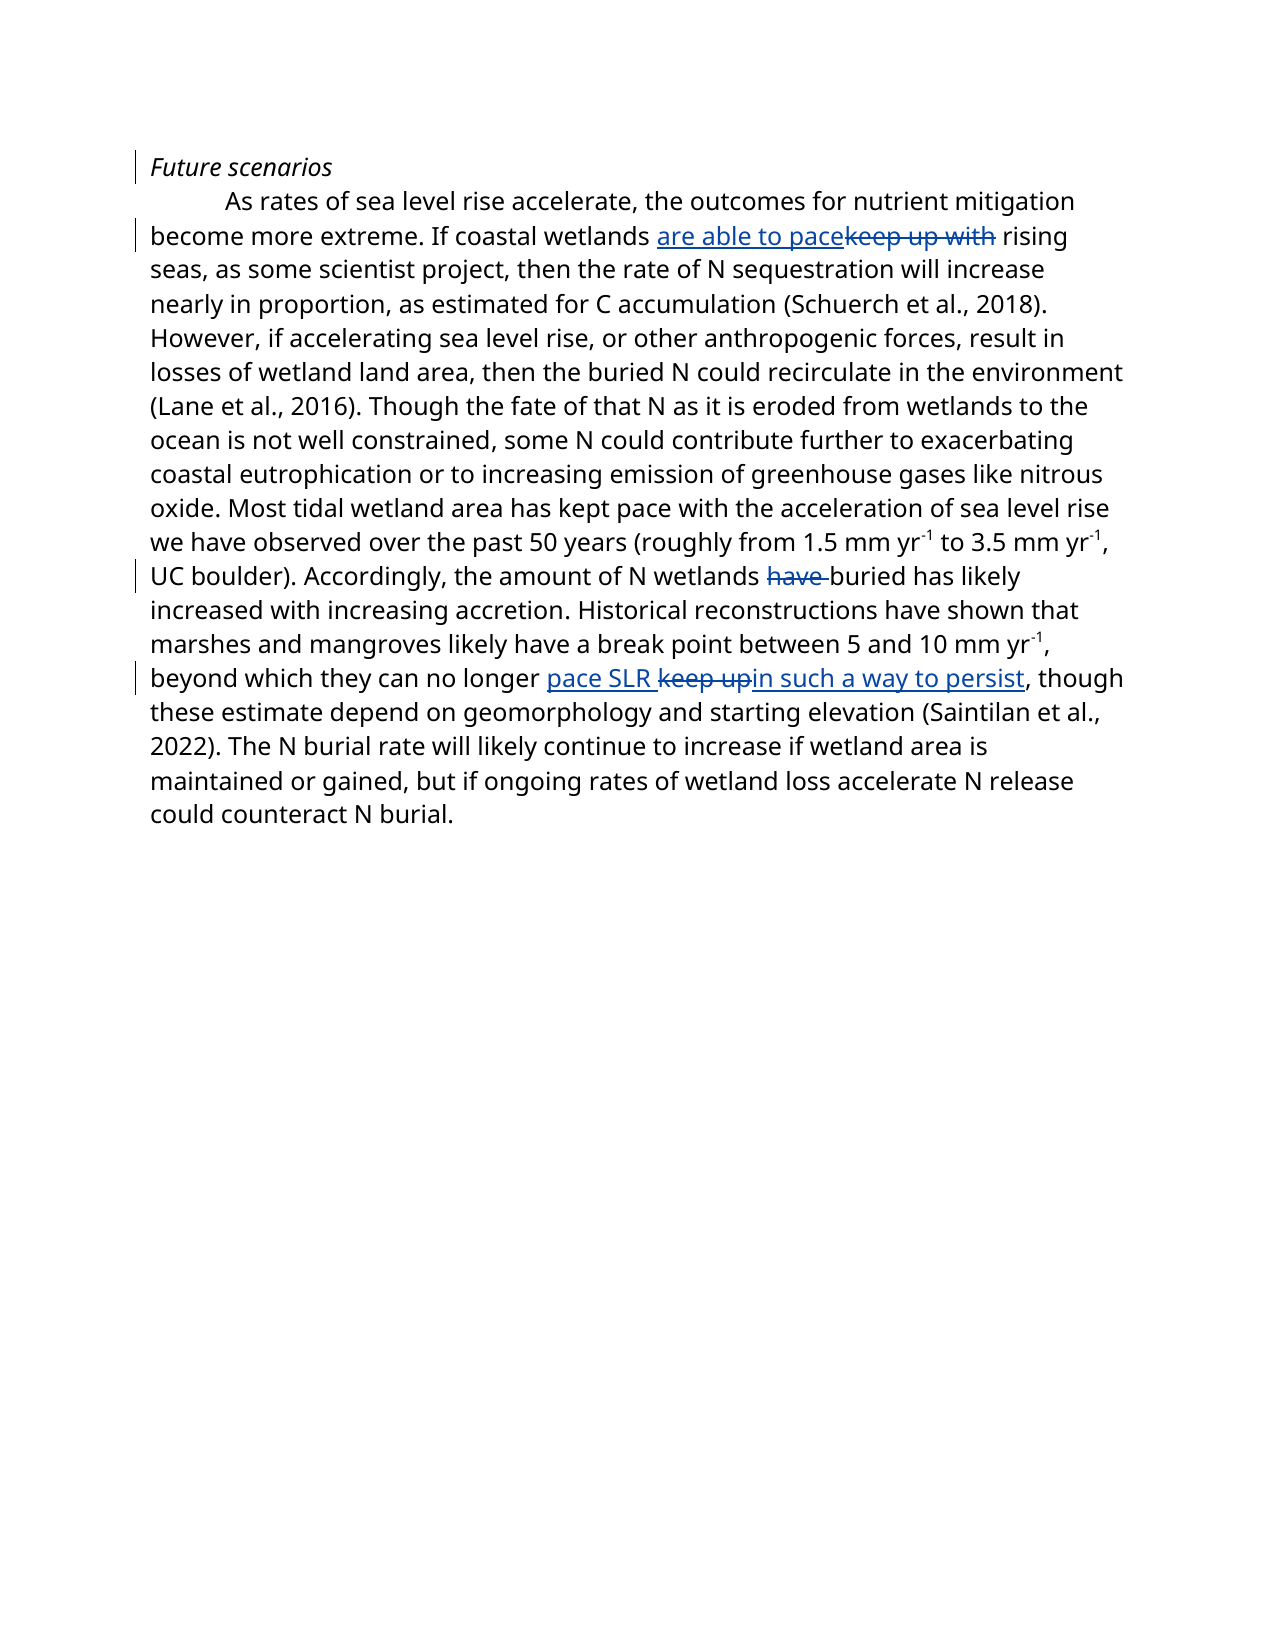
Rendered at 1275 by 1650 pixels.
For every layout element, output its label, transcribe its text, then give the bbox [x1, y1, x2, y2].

text Future scenarios [150, 150, 1125, 184]
text As rates of sea level rise accelerate, the outcomes for nutrient mitigation become more extreme. If coastal wetlands rising seas, as some scientist project, then the rate of N sequestration will increase nearly in proportion, as estimated for C accumulation (Schuerch et al., 2018). However, if accelerating sea level rise, or other anthropogenic forces, result in losses of wetland land area, then the buried N could recirculate in the environment (Lane et al., 2016). Though the fate of that N as it is eroded from wetlands to the ocean is not well constrained, some N could contribute further to exacerbating coastal eutrophication or to increasing emission of greenhouse gases like nitrous oxide. Most tidal wetland area has kept pace with the acceleration of sea level rise we have observed over the past 50 years (roughly from 1.5 mm yr-1 to 3.5 mm yr-1, UC boulder). Accordingly, the amount of N wetlands buried has likely increased with increasing accretion. Historical reconstructions have shown that marshes and mangroves likely have a break point between 5 and 10 mm yr-1, beyond which they can no longer , though these estimate depend on geomorphology and starting elevation (Saintilan et al., 2022). The N burial rate will likely continue to increase if wetland area is maintained or gained, but if ongoing rates of wetland loss accelerate N release could counteract N burial. [150, 184, 1125, 831]
